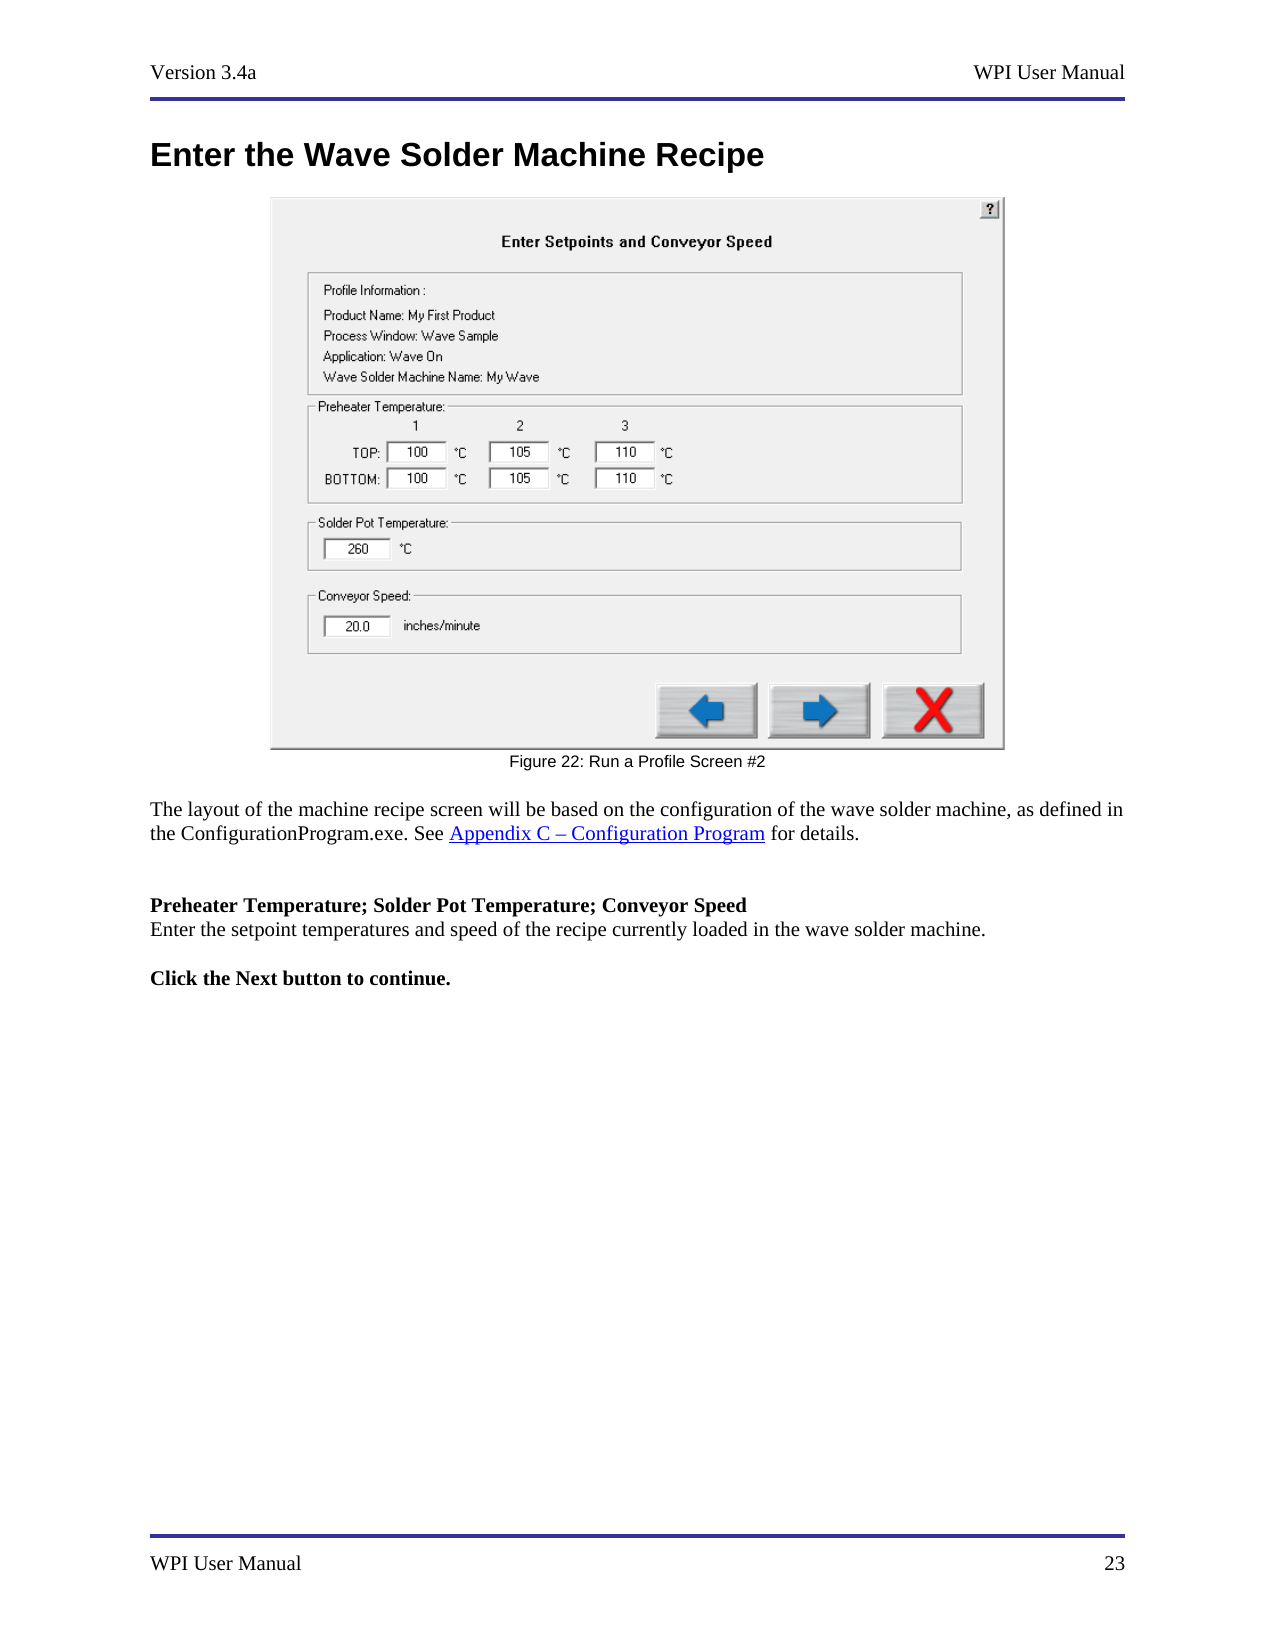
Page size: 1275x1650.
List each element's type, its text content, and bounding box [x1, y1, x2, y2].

text Click the Next button to continue. [150, 966, 1125, 989]
text The layout of the machine recipe screen will be based on the configuration of the wave solder machine, as defined in the ConfigurationProgram.exe. See Appendix C – Configuration Program for details. [150, 797, 1125, 845]
text Figure 22: Run a Profile Screen #2 [150, 752, 1125, 771]
picture [270, 197, 1005, 750]
subtitle Enter the Wave Solder Machine Recipe [150, 135, 1125, 173]
text Enter the setpoint temperatures and speed of the recipe currently loaded in the wave solder machine. [150, 917, 1125, 941]
text Preheater Temperature; Solder Pot Temperature; Conveyor Speed [150, 893, 1125, 917]
